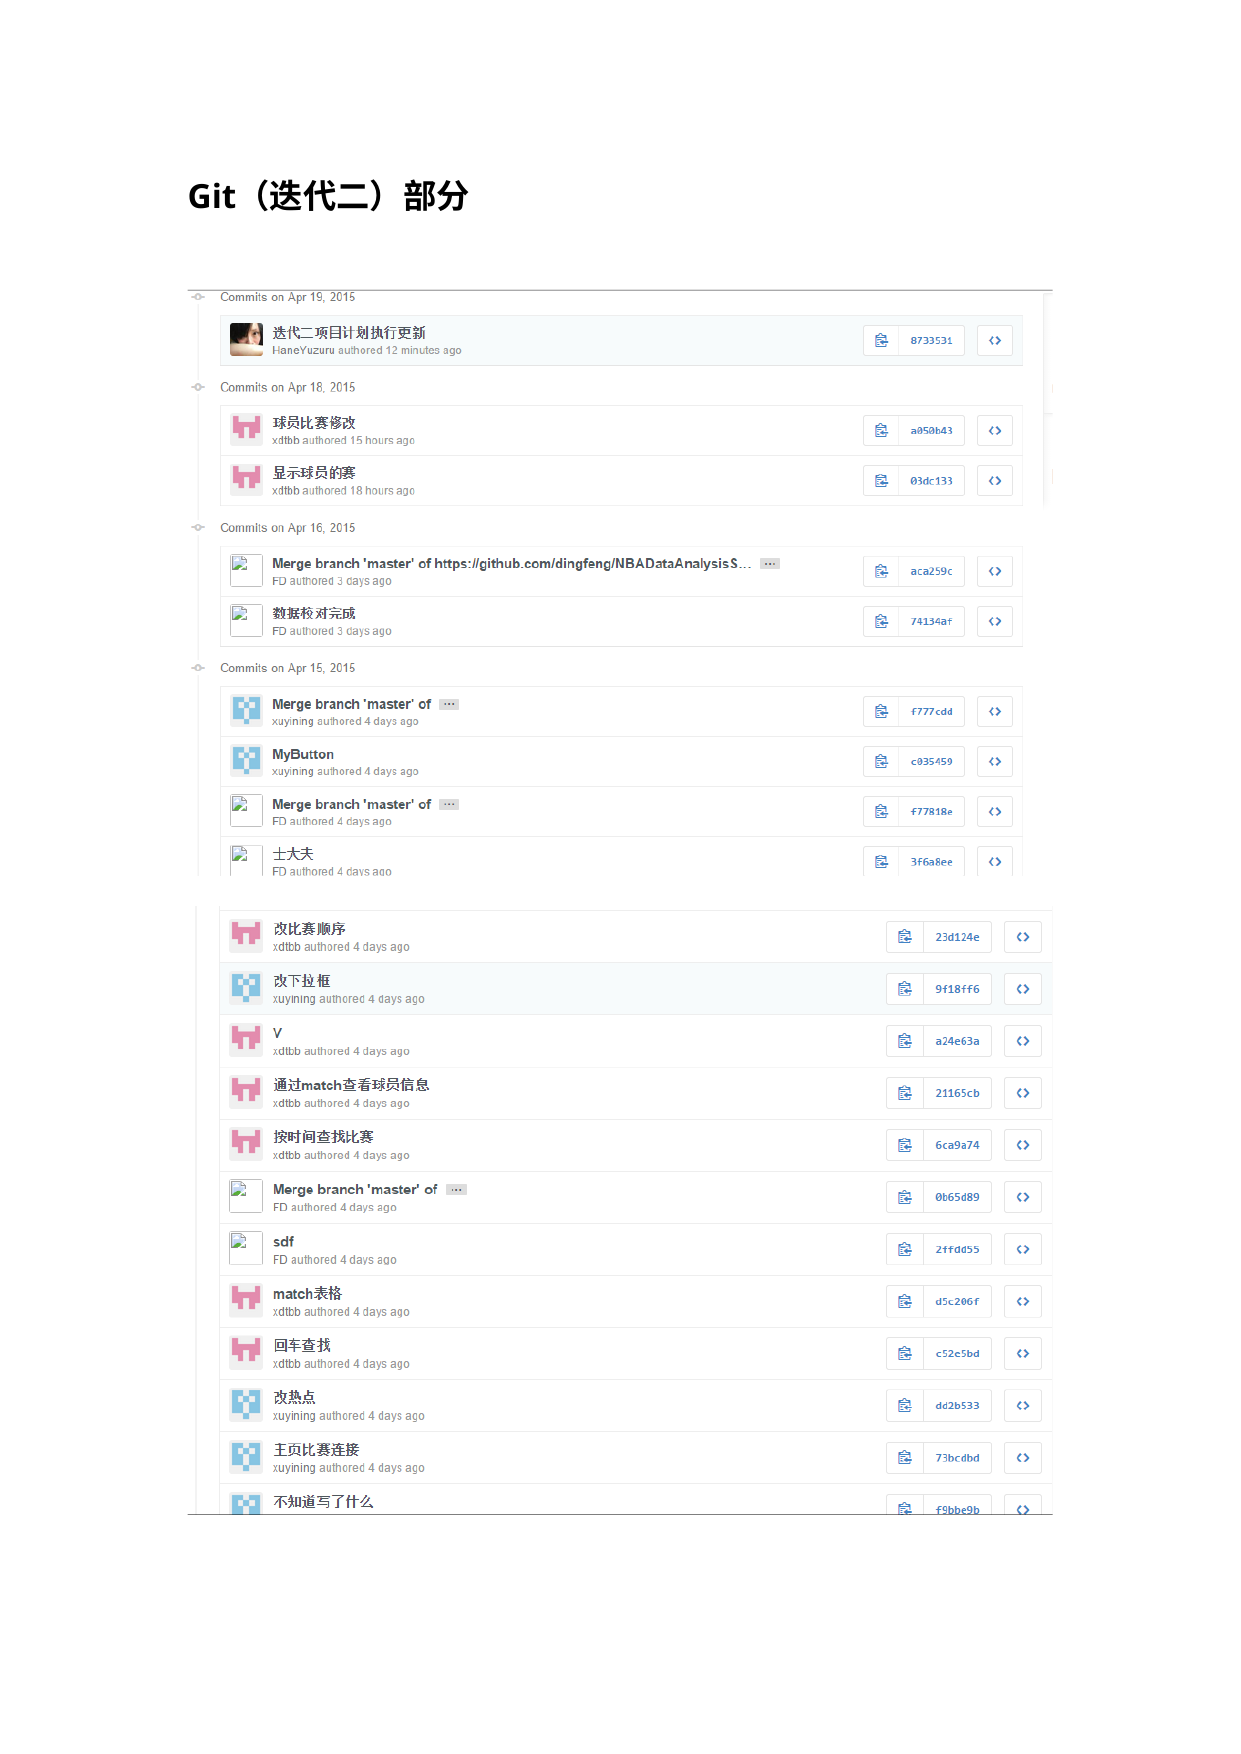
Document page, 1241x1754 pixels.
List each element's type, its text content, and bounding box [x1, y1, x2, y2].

picture [187, 289, 1053, 876]
picture [187, 906, 1053, 1515]
subtitle Git（迭代二）部分 [187, 162, 1053, 227]
